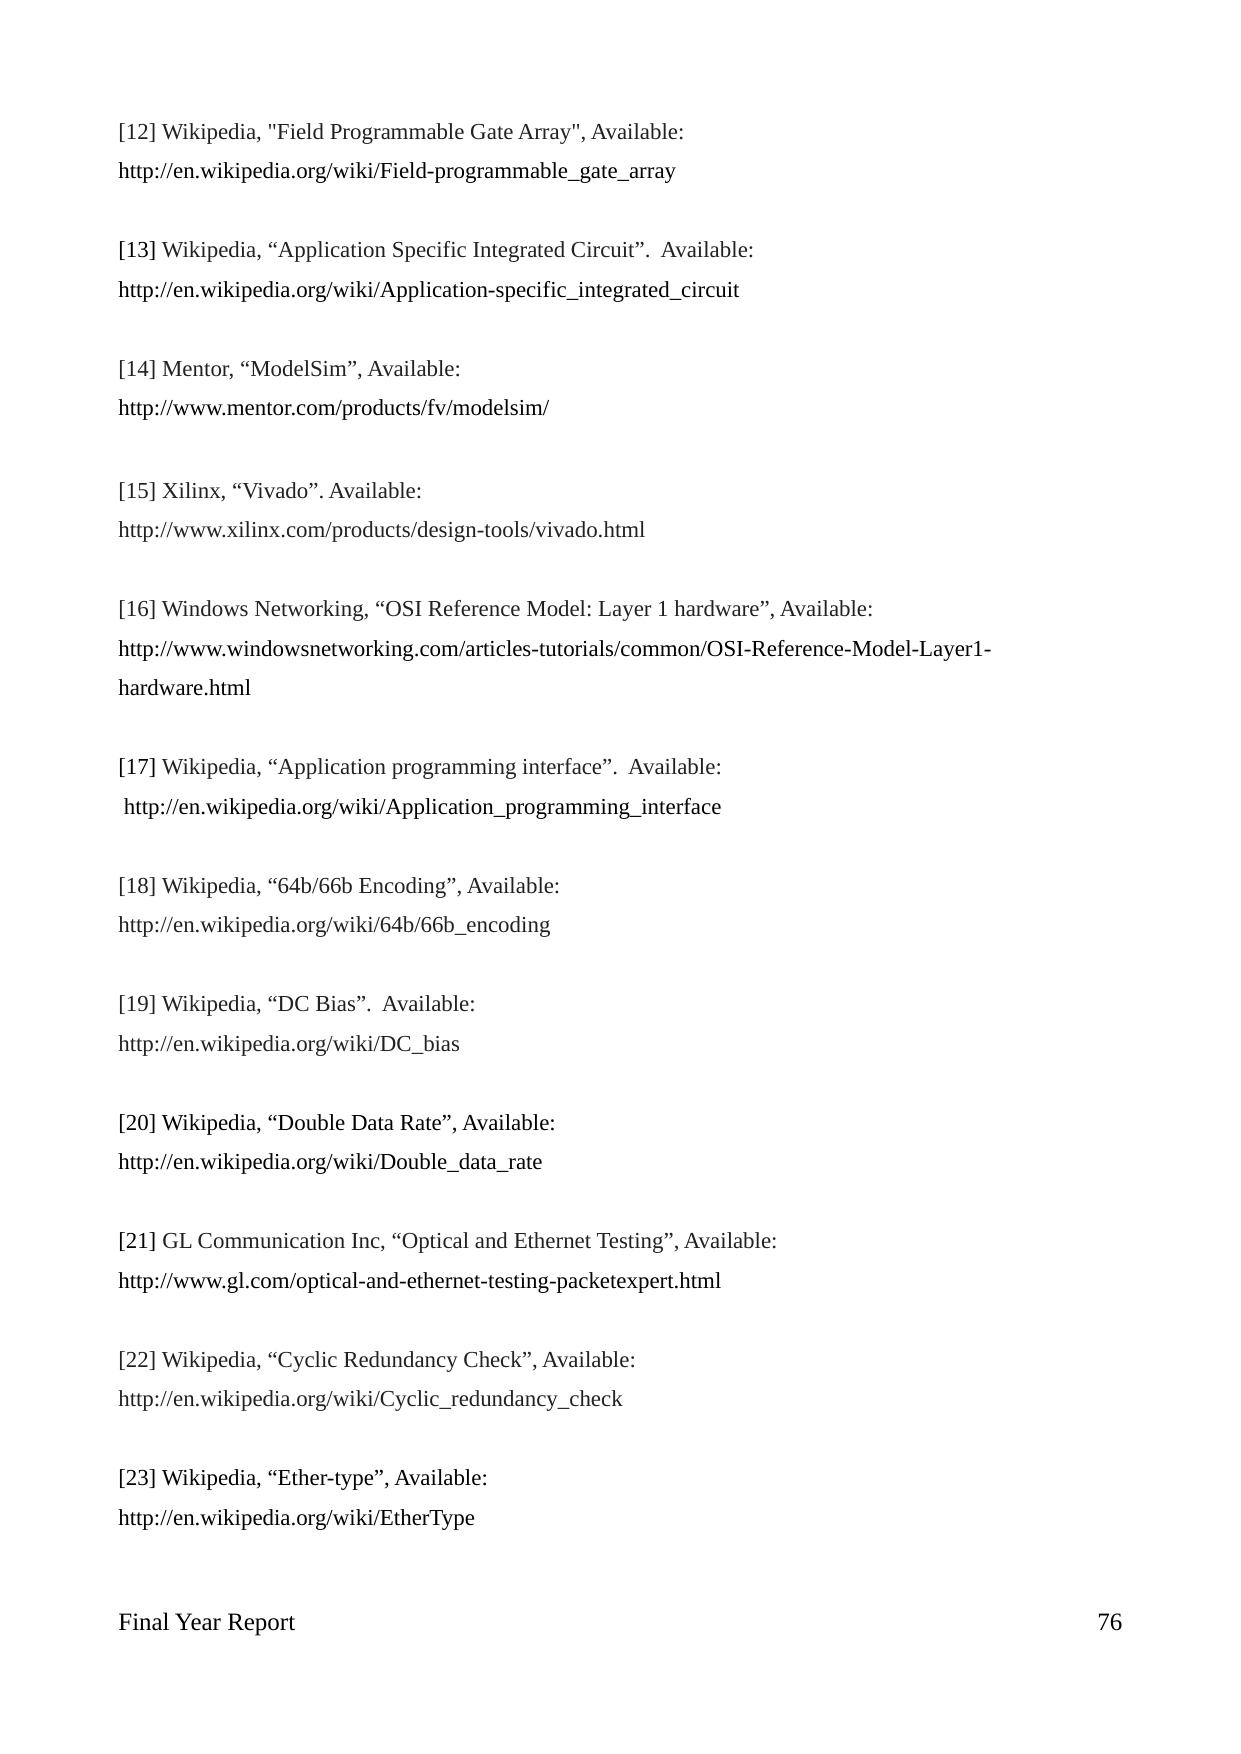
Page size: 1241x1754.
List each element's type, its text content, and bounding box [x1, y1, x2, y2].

text [14] Mentor, “ModelSim”, Available: [118, 355, 1122, 381]
text [13] Wikipedia, “Application Specific Integrated Circuit”. Available: http://en.wikipedia.org/wiki/Application-specific_integrated_circuit [118, 237, 1122, 302]
text [21] GL Communication Inc, “Optical and Ethernet Testing”, Available: [118, 1227, 1122, 1253]
text http://www.mentor.com/products/fv/modelsim/ [118, 394, 1122, 421]
text [16] Windows Networking, “OSI Reference Model: Layer 1 hardware”, Available: [118, 596, 1122, 622]
text http://en.wikipedia.org/wiki/EtherType [118, 1503, 1122, 1530]
text [17] Wikipedia, “Application programming interface”. Available: [118, 753, 1122, 780]
text http://en.wikipedia.org/wiki/Field-programmable_gate_array [118, 158, 1122, 184]
text [18] Wikipedia, “64b/66b Encoding”, Available: [118, 872, 1122, 898]
text http://en.wikipedia.org/wiki/64b/66b_encoding [118, 911, 1122, 938]
text http://www.gl.com/optical-and-ethernet-testing-packetexpert.html [118, 1267, 1122, 1293]
text [22] Wikipedia, “Cyclic Redundancy Check”, Available: http://en.wikipedia.org/wiki/Cyclic_redundancy_check [118, 1346, 1122, 1411]
text http://www.xilinx.com/products/design-tools/vivado.html [118, 517, 1122, 543]
text [15] Xilinx, “Vivado”. Available: [118, 477, 1122, 503]
text http://www.windowsnetworking.com/articles-tutorials/common/OSI-Reference-Model-Layer1-hardware.html [118, 635, 1122, 701]
text http://en.wikipedia.org/wiki/Double_data_rate [118, 1148, 1122, 1174]
text http://en.wikipedia.org/wiki/Application_programming_interface [118, 793, 1122, 819]
text [23] Wikipedia, “Ether-type”, Available: [118, 1464, 1122, 1490]
text http://en.wikipedia.org/wiki/DC_bias [118, 1030, 1122, 1056]
text [19] Wikipedia, “DC Bias”. Available: [118, 990, 1122, 1017]
text [12] Wikipedia, "Field Programmable Gate Array", Available: [118, 118, 1122, 144]
text [20] Wikipedia, “Double Data Rate”, Available: [118, 1109, 1122, 1135]
